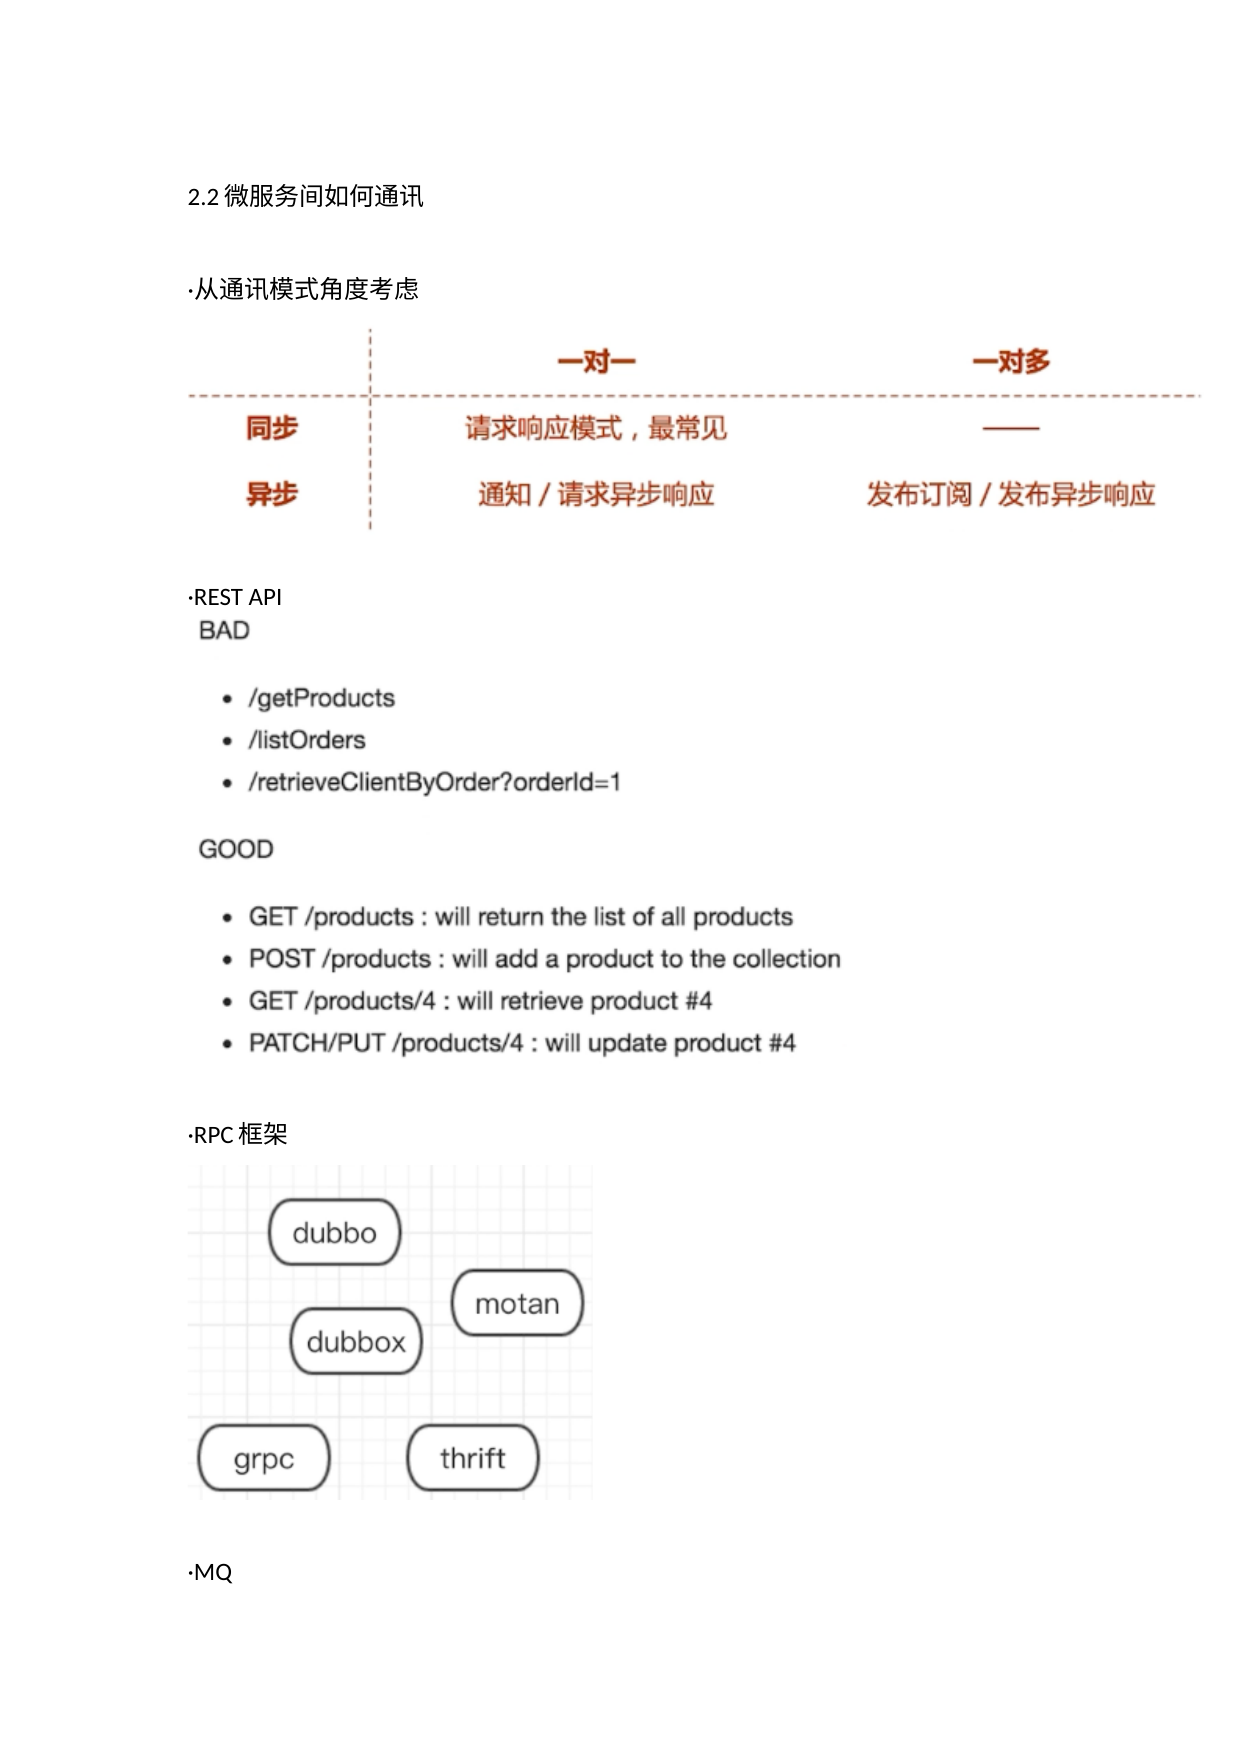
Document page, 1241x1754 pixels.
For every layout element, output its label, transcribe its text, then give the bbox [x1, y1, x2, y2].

picture [187, 612, 851, 1065]
subtitle 2.2微服务间如何通讯 [187, 162, 1053, 227]
picture [187, 320, 1224, 539]
text ·RPC框架 [187, 1100, 1053, 1165]
text ·从通讯模式角度考虑 [187, 255, 1053, 320]
text ·REST API [187, 580, 1053, 613]
text ·MQ [187, 1555, 1053, 1588]
picture [187, 1165, 593, 1500]
